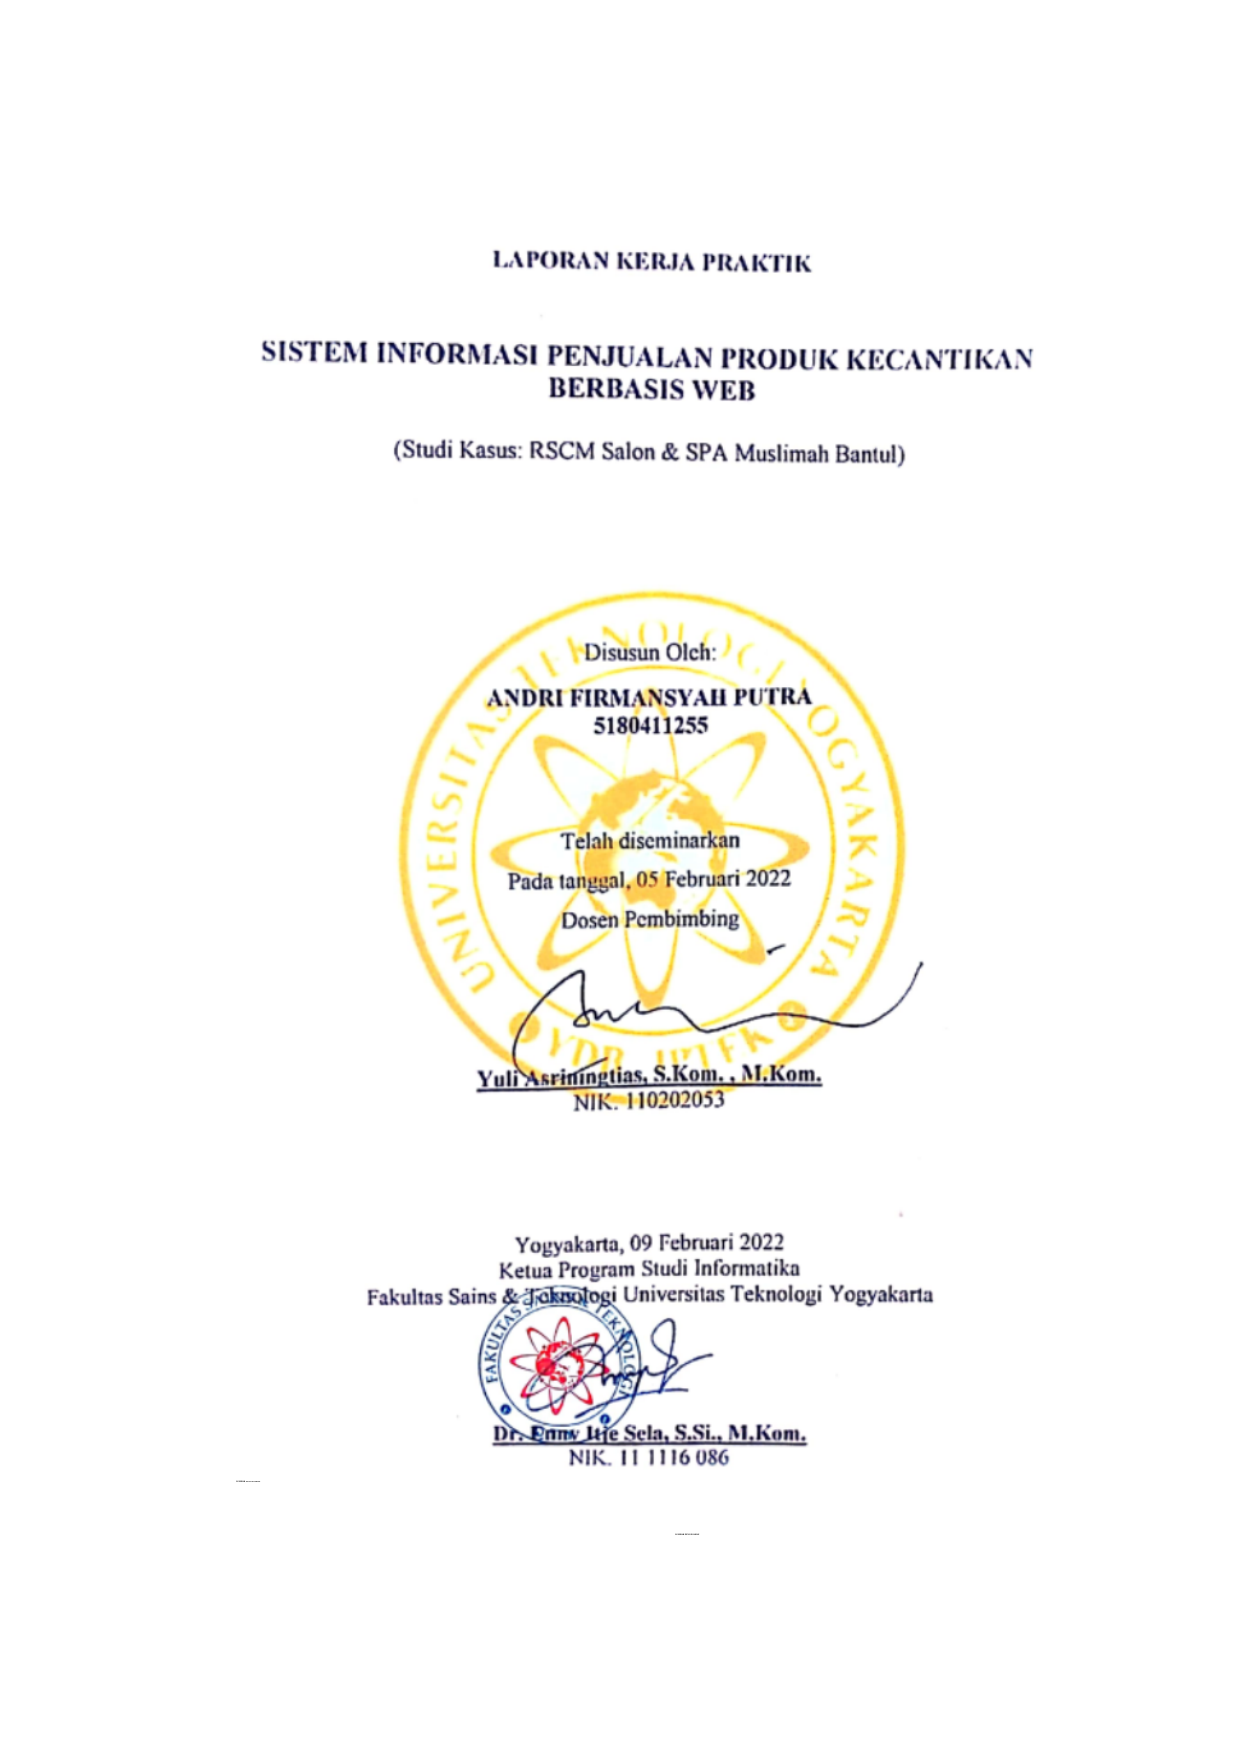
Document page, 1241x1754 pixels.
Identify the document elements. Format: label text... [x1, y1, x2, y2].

text lembar pengesahan [236, 236, 1063, 1514]
